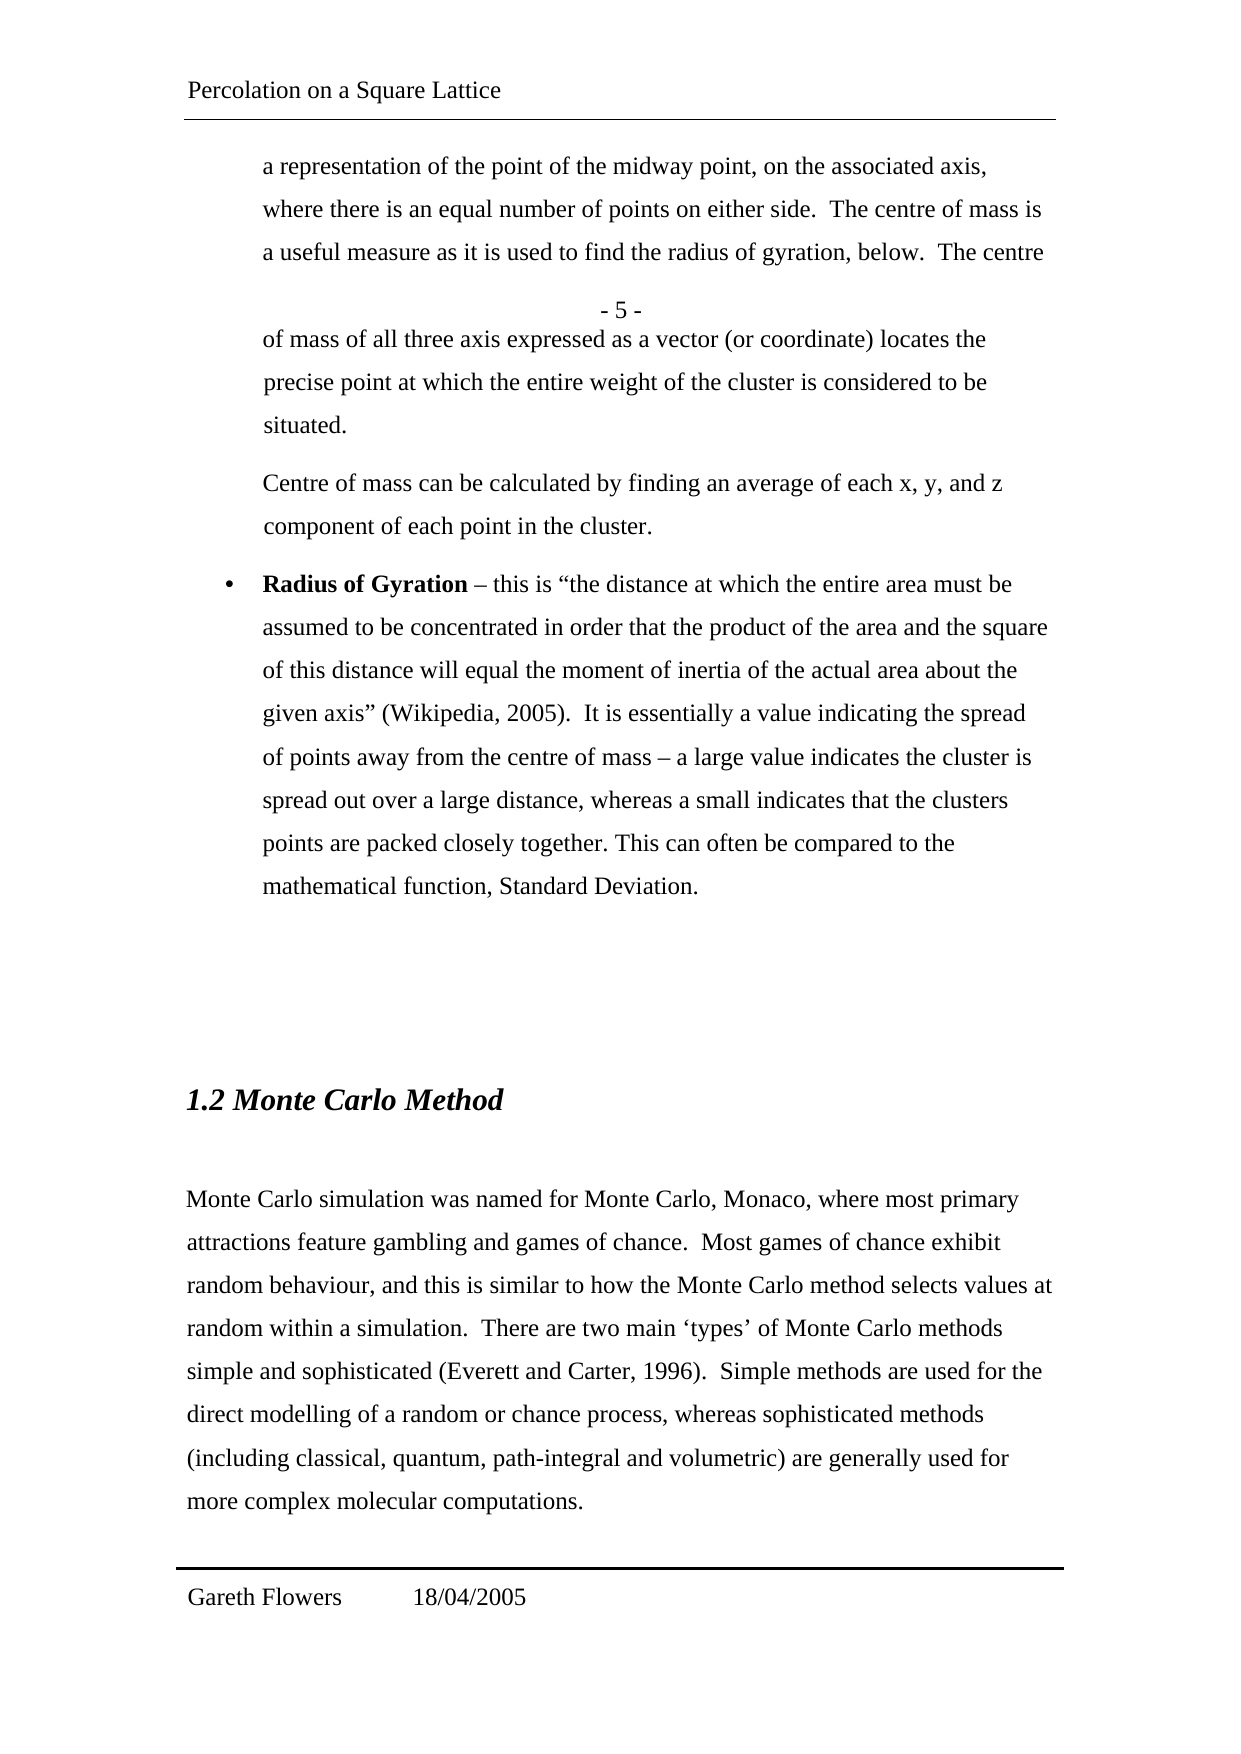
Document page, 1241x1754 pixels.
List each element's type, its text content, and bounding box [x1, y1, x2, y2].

text of mass of all three axis expressed as a vector (or coordinate) locates the precise point at which the entire weight of the cluster is considered to be situated. [262, 324, 1053, 439]
text - 5 - [187, 295, 1055, 324]
text Centre of mass can be calculated by finding an average of each x, y, and z component of each point in the cluster. [262, 468, 1053, 540]
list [225, 151, 1053, 266]
subtitle 1.2 Monte Carlo Method [186, 1081, 1055, 1117]
list Radius of Gyration – this is “the distance at which the entire area must be assumed to be concentrated in order that the product of the area and the square of this distance will equal the moment of inertia of the actual area about the given axis” (Wikipedia, 2005). It is essentially a value indicating the spread of points away from the centre of mass – a large value indicates the cluster is spread out over a large distance, whereas a small indicates that the clusters points are packed closely together. This can often be compared to the mathematical function, Standard Deviation. [225, 569, 1053, 900]
text Monte Carlo simulation was named for Monte Carlo, Monaco, where most primary attractions feature gambling and games of chance. Most games of chance exhibit random behaviour, and this is similar to how the Monte Carlo method selects values at random within a simulation. There are two main ‘types’ of Monte Carlo methods simple and sophisticated (Everett and Carter, 1996). Simple methods are used for the direct modelling of a random or chance process, whereas sophisticated methods (including classical, quantum, path-integral and volumetric) are generally used for more complex molecular computations. [186, 1184, 1053, 1514]
